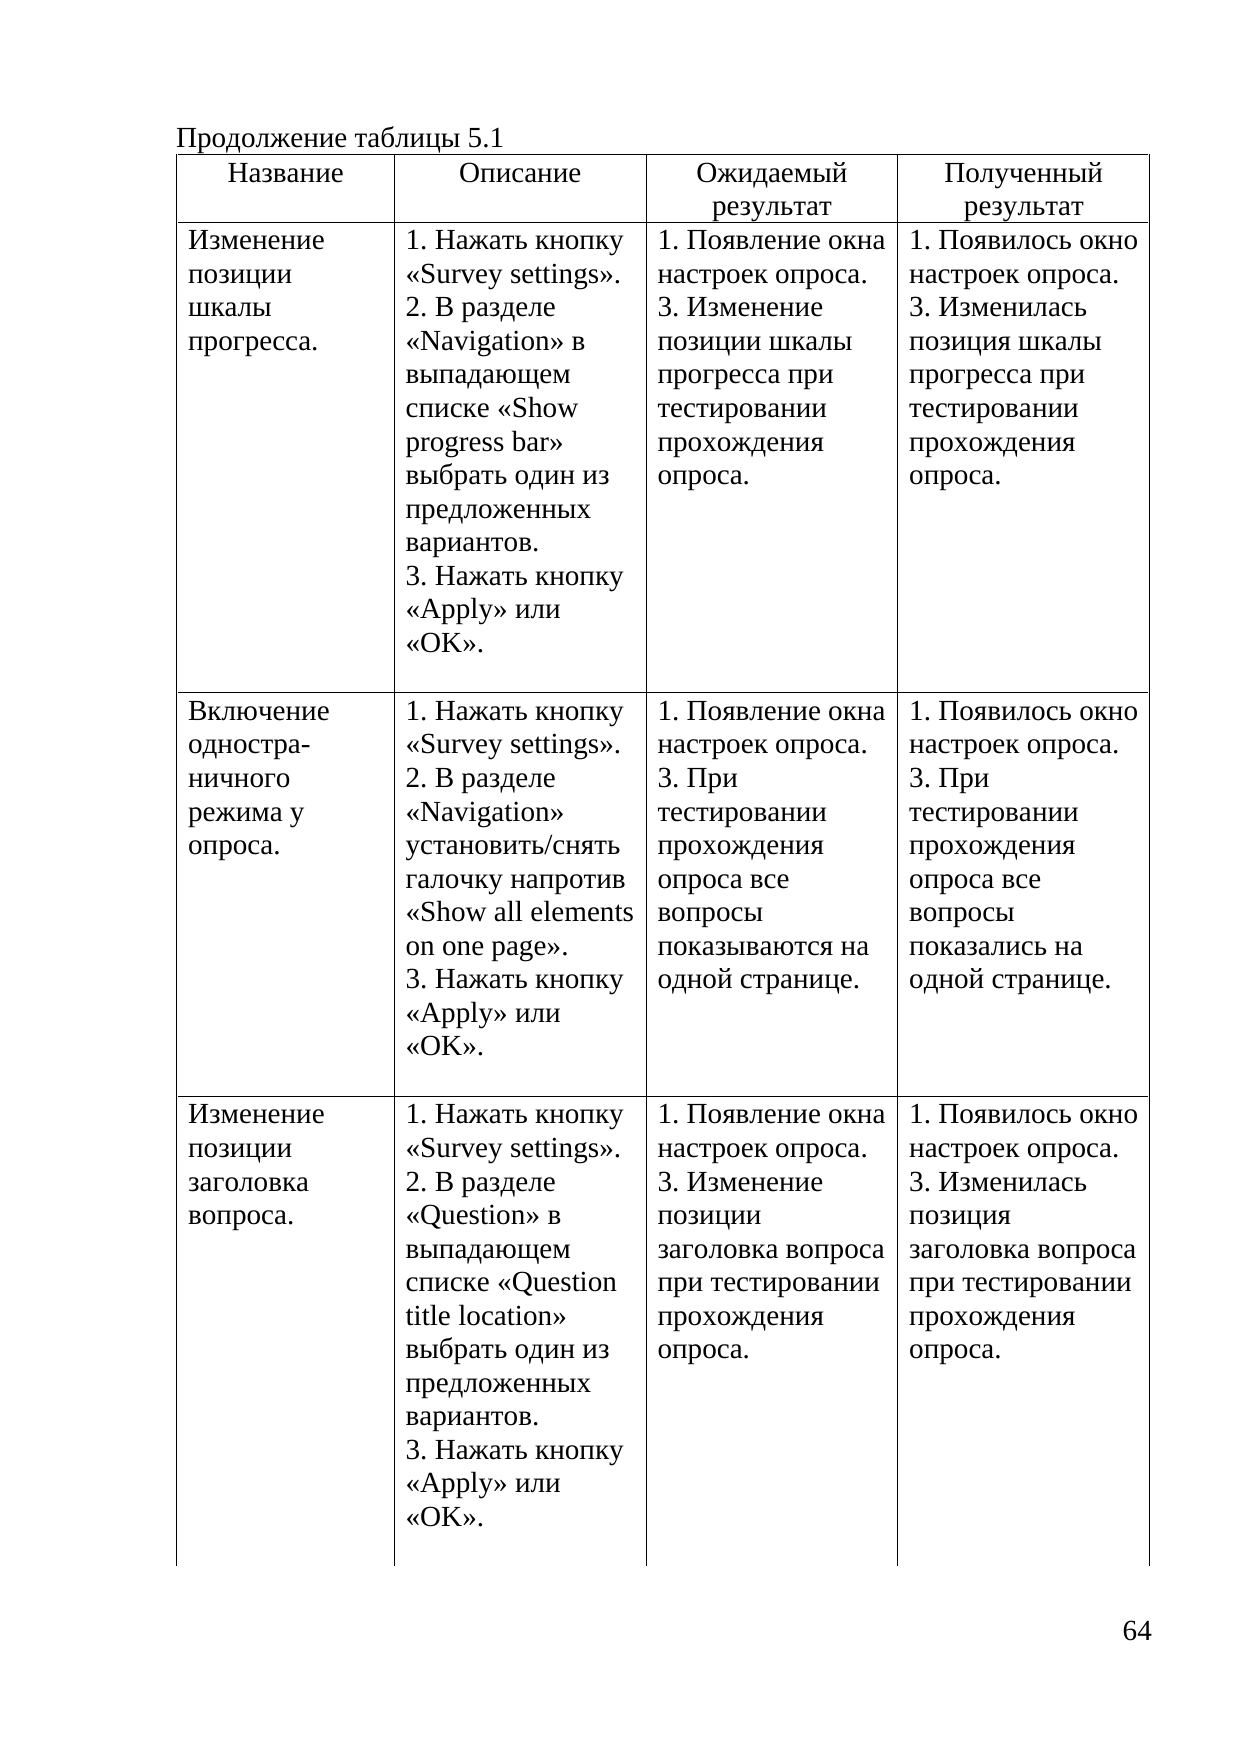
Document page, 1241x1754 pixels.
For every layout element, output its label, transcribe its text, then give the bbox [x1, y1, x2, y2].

table_cell Название [177, 155, 394, 222]
table_header Продолжение таблицы 5.1 [178, 120, 1149, 154]
table_cell 1. Появилось окно настроек опроса. 3. Изменилась позиция заголовка вопроса при тестировании прохождения опроса. [898, 1096, 1149, 1566]
table_cell 1. Нажать кнопку «Survey settings». 2. В разделе «Navigation» в выпадающем списке «Show progress bar» выбрать один из предложенных вариантов. 3. Нажать кнопку «Apply» или «OK». [395, 223, 646, 692]
table_cell 1. Появилось окно настроек опроса. 3. При тестировании прохождения опроса все вопросы показались на одной странице. [898, 692, 1149, 1096]
table_cell 1. Нажать кнопку «Survey settings». 2. В разделе «Navigation» установить/снять галочку напротив «Show all elements on one page». 3. Нажать кнопку «Apply» или «OK». [395, 693, 646, 1096]
table_cell 1. Появление окна настроек опроса. 3. Изменение позиции заголовка вопроса при тестировании прохождения опроса. [647, 1097, 897, 1566]
table_cell 1. Нажать кнопку «Survey settings». 2. В разделе «Question» в выпадающем списке «Question title location» выбрать один из предложенных вариантов. 3. Нажать кнопку «Apply» или «OK». [395, 1097, 646, 1566]
table_cell Ожидаемый результат [647, 155, 897, 222]
table_cell Полученный результат [898, 154, 1149, 222]
table_cell 1. Появление окна настроек опроса. 3. При тестировании прохождения опроса все вопросы показываются на одной странице. [647, 693, 897, 1096]
table_cell 1. Появилось окно настроек опроса. 3. Изменилась позиция шкалы прогресса при тестировании прохождения опроса. [898, 222, 1149, 692]
table_cell 1. Появление окна настроек опроса. 3. Изменение позиции шкалы прогресса при тестировании прохождения опроса. [647, 223, 897, 692]
table_cell Описание [395, 155, 646, 222]
table_cell Включение одностра-ничного режима у опроса. [177, 692, 394, 1096]
table_cell Изменение позиции заголовка вопроса. [177, 1096, 394, 1566]
table_cell Изменение позиции шкалы прогресса. [177, 222, 394, 692]
